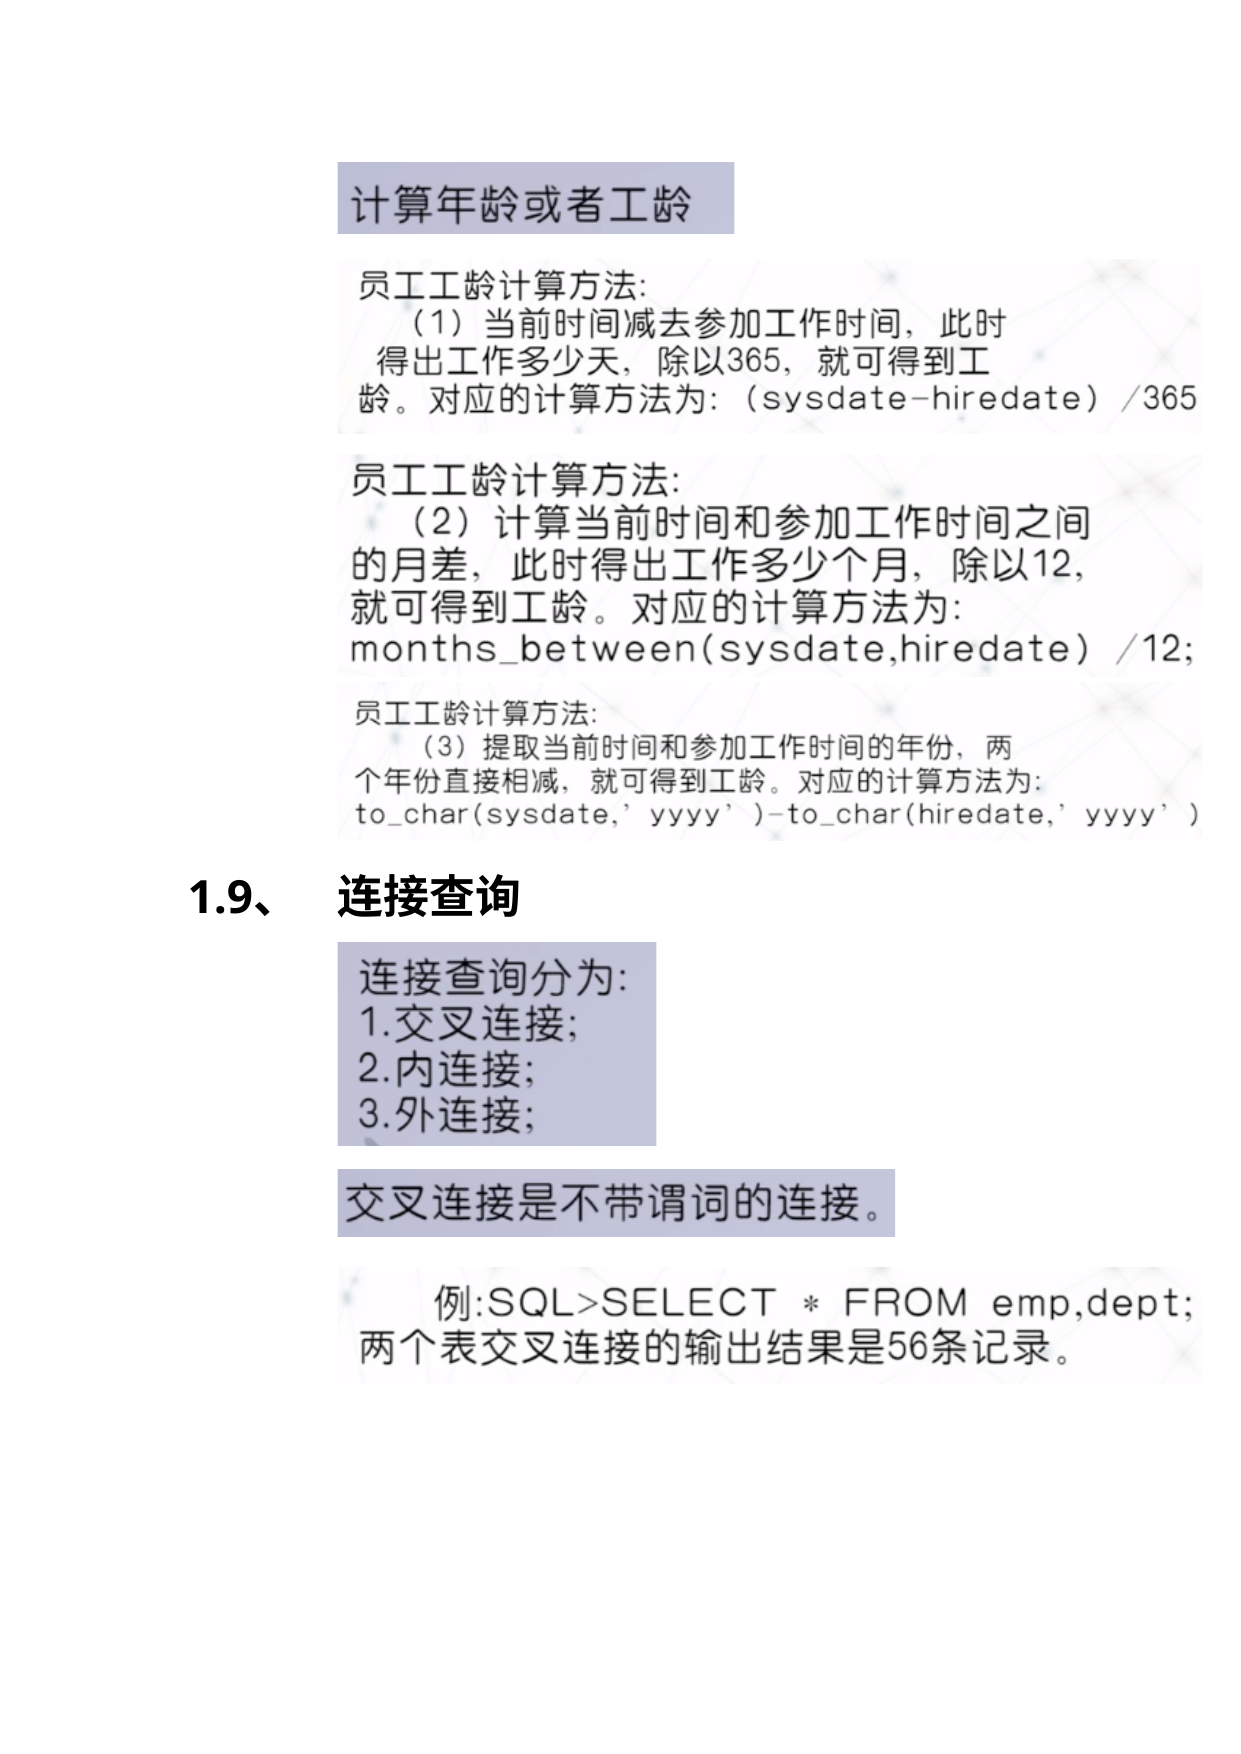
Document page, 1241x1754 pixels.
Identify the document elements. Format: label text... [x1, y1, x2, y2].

list 连接查询 [187, 844, 1053, 942]
picture [337, 454, 1203, 677]
picture [337, 1169, 896, 1237]
picture [337, 162, 735, 234]
picture [337, 1267, 1203, 1384]
picture [337, 682, 1203, 841]
picture [337, 259, 1203, 434]
picture [337, 942, 657, 1146]
